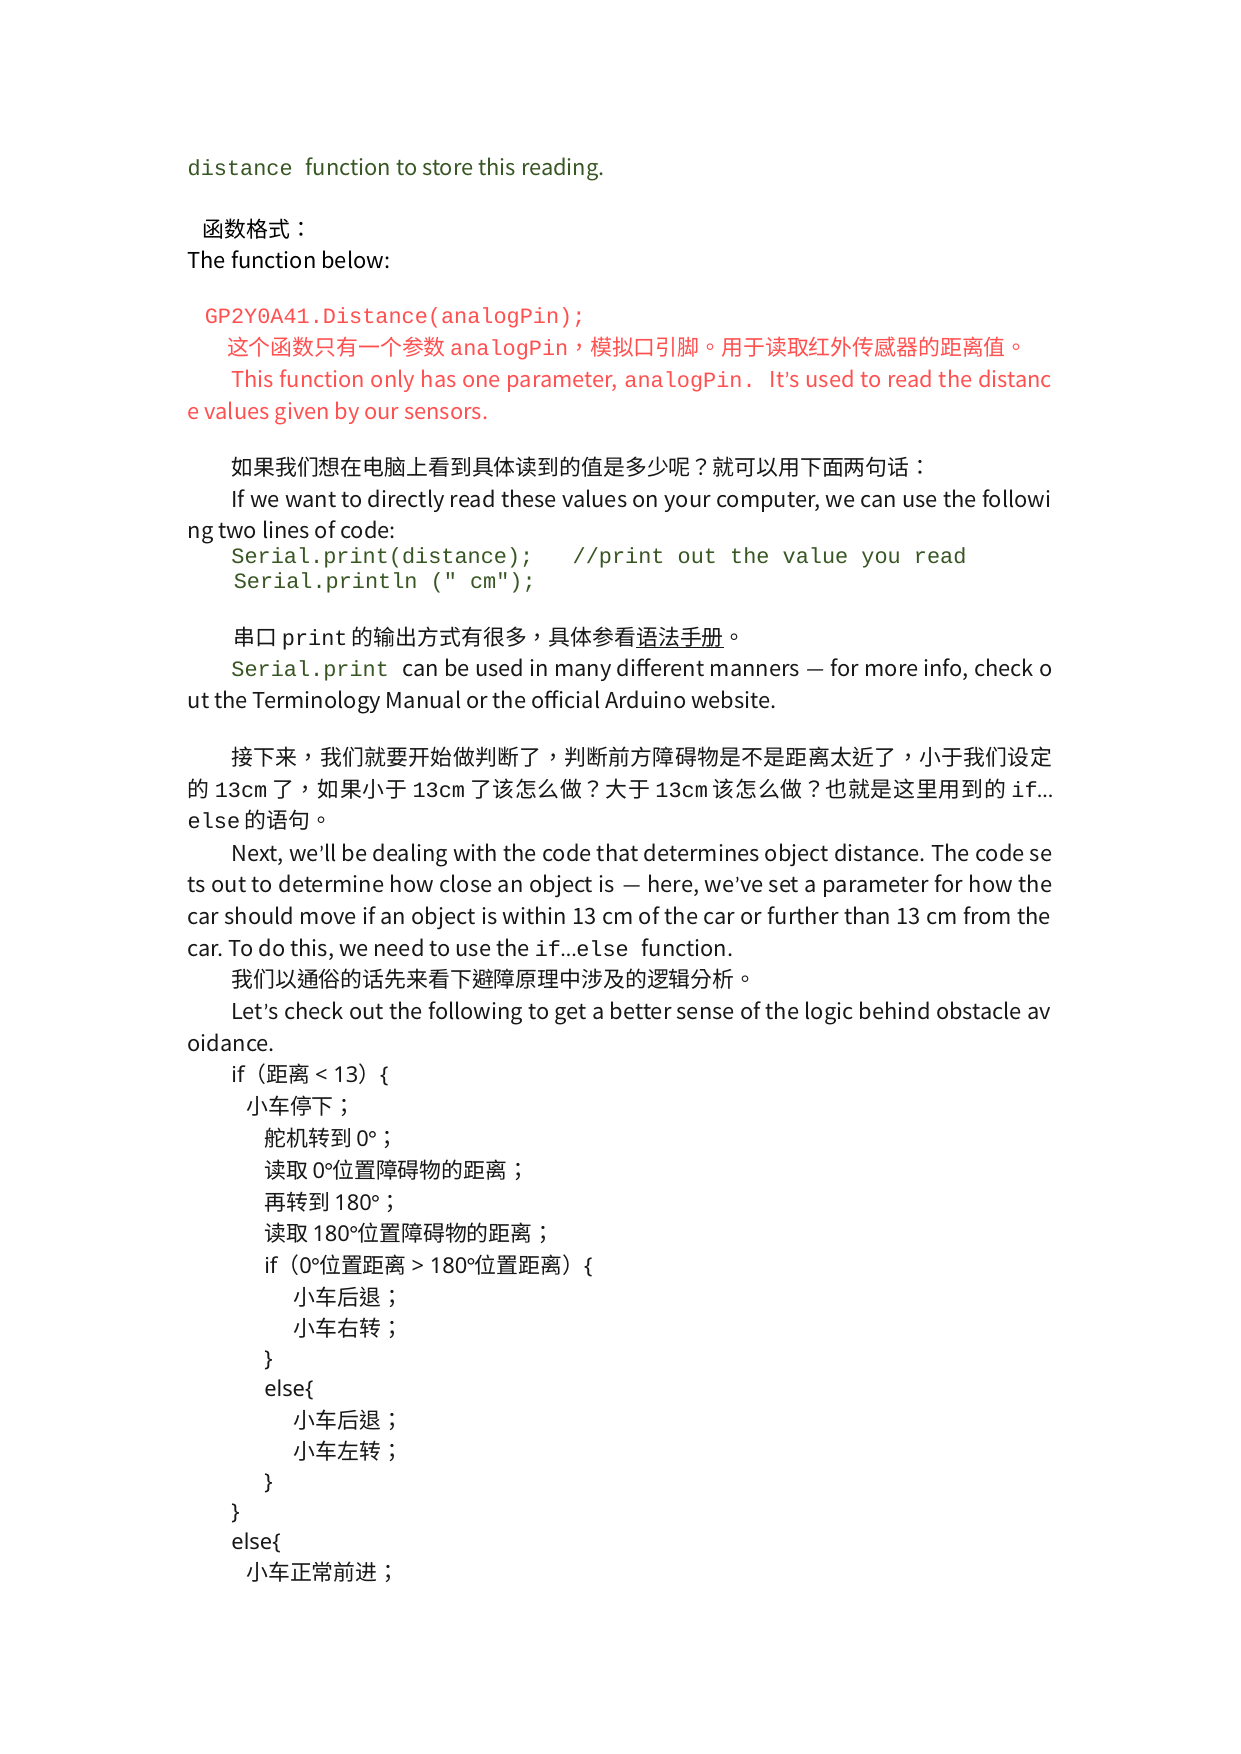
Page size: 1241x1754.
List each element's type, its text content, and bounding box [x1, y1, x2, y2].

text } [187, 1343, 1053, 1373]
text 函数格式： [187, 212, 1053, 243]
text else{ [187, 1526, 1053, 1555]
text 这个函数只有一个参数analogPin，模拟口引脚。用于读取红外传感器的距离值。 [187, 330, 1053, 362]
text 再转到180°； [187, 1184, 1053, 1216]
text 小车正常前进； [187, 1555, 1053, 1587]
text 小车停下； [187, 1089, 1053, 1121]
text 小车后退； [187, 1280, 1053, 1311]
text Serial.print can be used in many different manners — for more info, check out the Terminology Manual or the official Arduino website. [187, 651, 1053, 715]
text 串口print的输出方式有很多，具体参看语法手册。 [187, 619, 1053, 651]
text This function only has one parameter, analogPin. It’s used to read the distance values given by our sensors. [187, 362, 1053, 425]
text } [187, 1466, 1053, 1496]
text 接下来，我们就要开始做判断了，判断前方障碍物是不是距离太近了，小于我们设定的13cm了，如果小于13cm了该怎么做？大于13cm该怎么做？也就是这里用到的if…else的语句。 [187, 740, 1053, 836]
text If we want to directly read these values on your computer, we can use the following two lines of code: [187, 482, 1053, 545]
text Next, we’ll be dealing with the code that determines object distance. The code sets out to determine how close an object is — here, we’ve set a parameter for how the car should move if an object is within 13 cm of the car or further than 13 cm from the car. To do this, we need to use the if…else function. [187, 836, 1053, 962]
text Serial.print(distance); //print out the value you read [187, 545, 1053, 570]
text GP2Y0A41.Distance(analogPin); [187, 305, 1053, 330]
text 小车后退； [187, 1403, 1053, 1434]
text if（0°位置距离 > 180°位置距离）{ [187, 1248, 1053, 1280]
text 读取180°位置障碍物的距离； [187, 1216, 1053, 1248]
text if（距离 < 13）{ [187, 1057, 1053, 1089]
text 读取0°位置障碍物的距离； [187, 1153, 1053, 1184]
text The function below: [187, 243, 1053, 275]
text else{ [187, 1373, 1053, 1403]
text 舵机转到0°； [187, 1121, 1053, 1153]
text Serial.println (" cm"); [187, 570, 1053, 595]
text 小车右转； [187, 1311, 1053, 1343]
text } [187, 1496, 1053, 1526]
text 如果我们想在电脑上看到具体读到的值是多少呢？就可以用下面两句话： [187, 450, 1053, 482]
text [187, 150, 1053, 182]
text Let’s check out the following to get a better sense of the logic behind obstacle avoidance. [187, 994, 1053, 1057]
text 小车左转； [187, 1434, 1053, 1466]
text 我们以通俗的话先来看下避障原理中涉及的逻辑分析。 [187, 962, 1053, 994]
